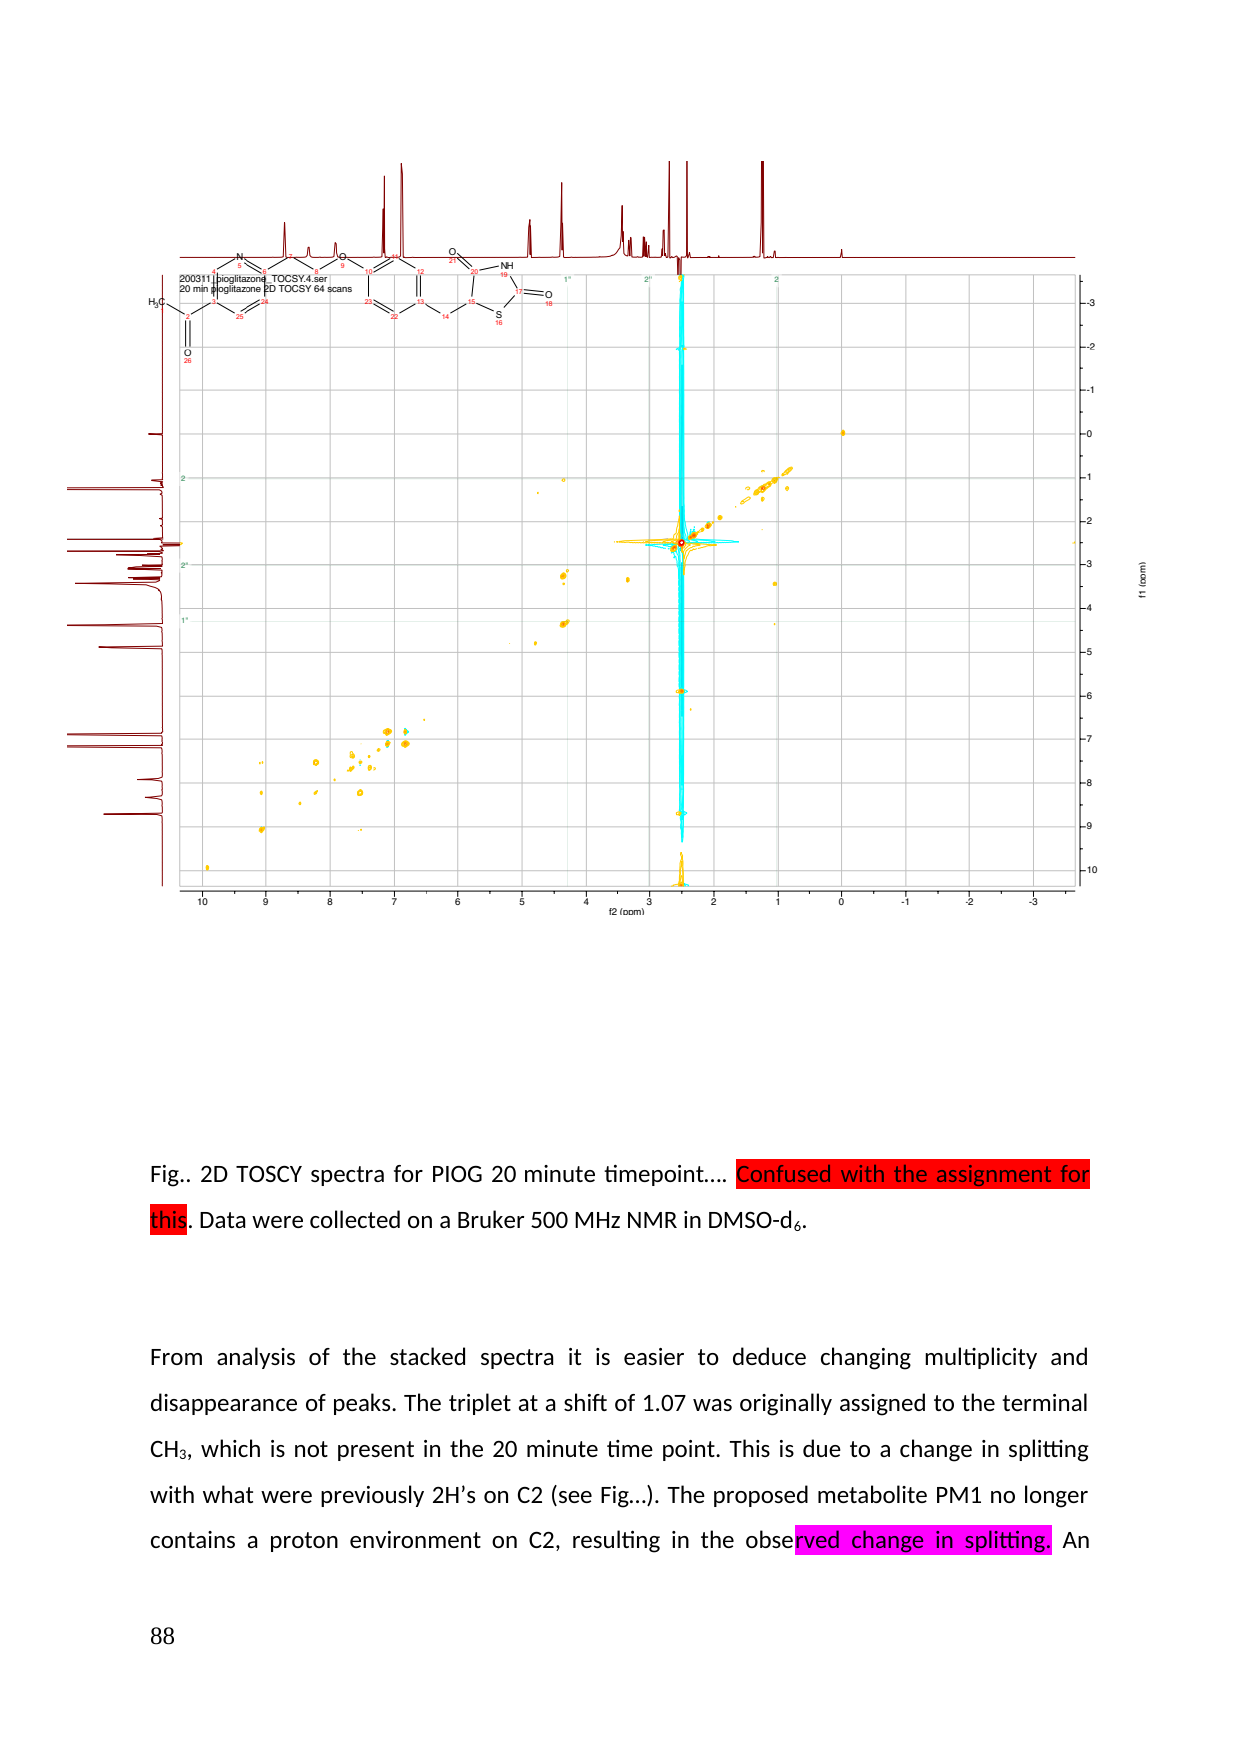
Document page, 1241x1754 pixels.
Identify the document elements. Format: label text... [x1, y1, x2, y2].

text Fig.. 2D TOSCY spectra for PIOG 20 minute timepoint…. Confused with the assignment for this. Data were collected on a Bruker 500 MHz NMR in DMSO-d6. [150, 1159, 1090, 1235]
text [150, 1342, 1090, 1555]
